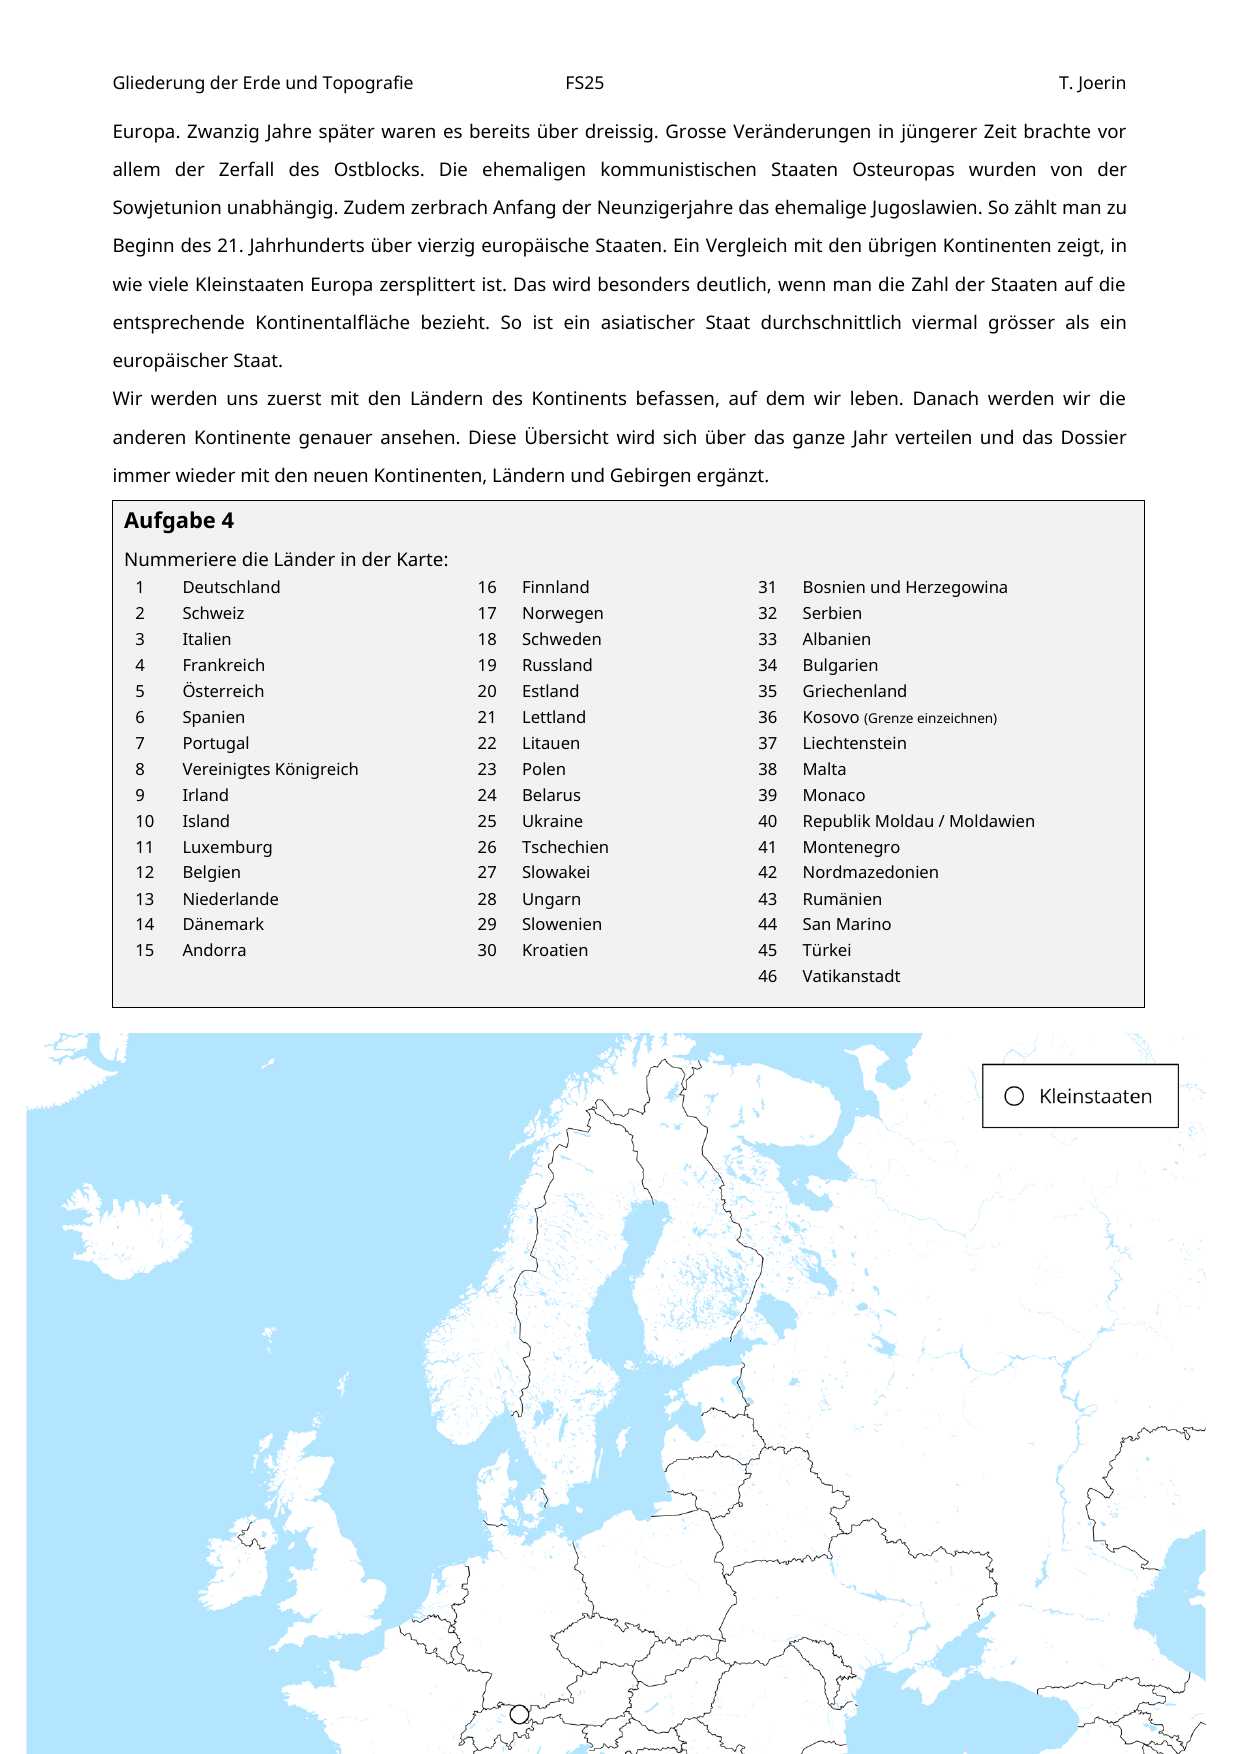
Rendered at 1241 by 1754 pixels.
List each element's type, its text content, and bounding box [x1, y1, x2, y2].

picture [26, 1033, 1206, 1754]
text Wir werden uns zuerst mit den Ländern des Kontinents befassen, auf dem wir leben. Danach werden wir die anderen Kontinente genauer ansehen. Diese Übersicht wird sich über das ganze Jahr verteilen und das Dossier immer wieder mit den neuen Kontinenten, Ländern und Gebirgen ergänzt. [112, 386, 1128, 488]
table_header Aufgabe 4 Nummeriere die Länder in der Karte: [113, 501, 1144, 1007]
